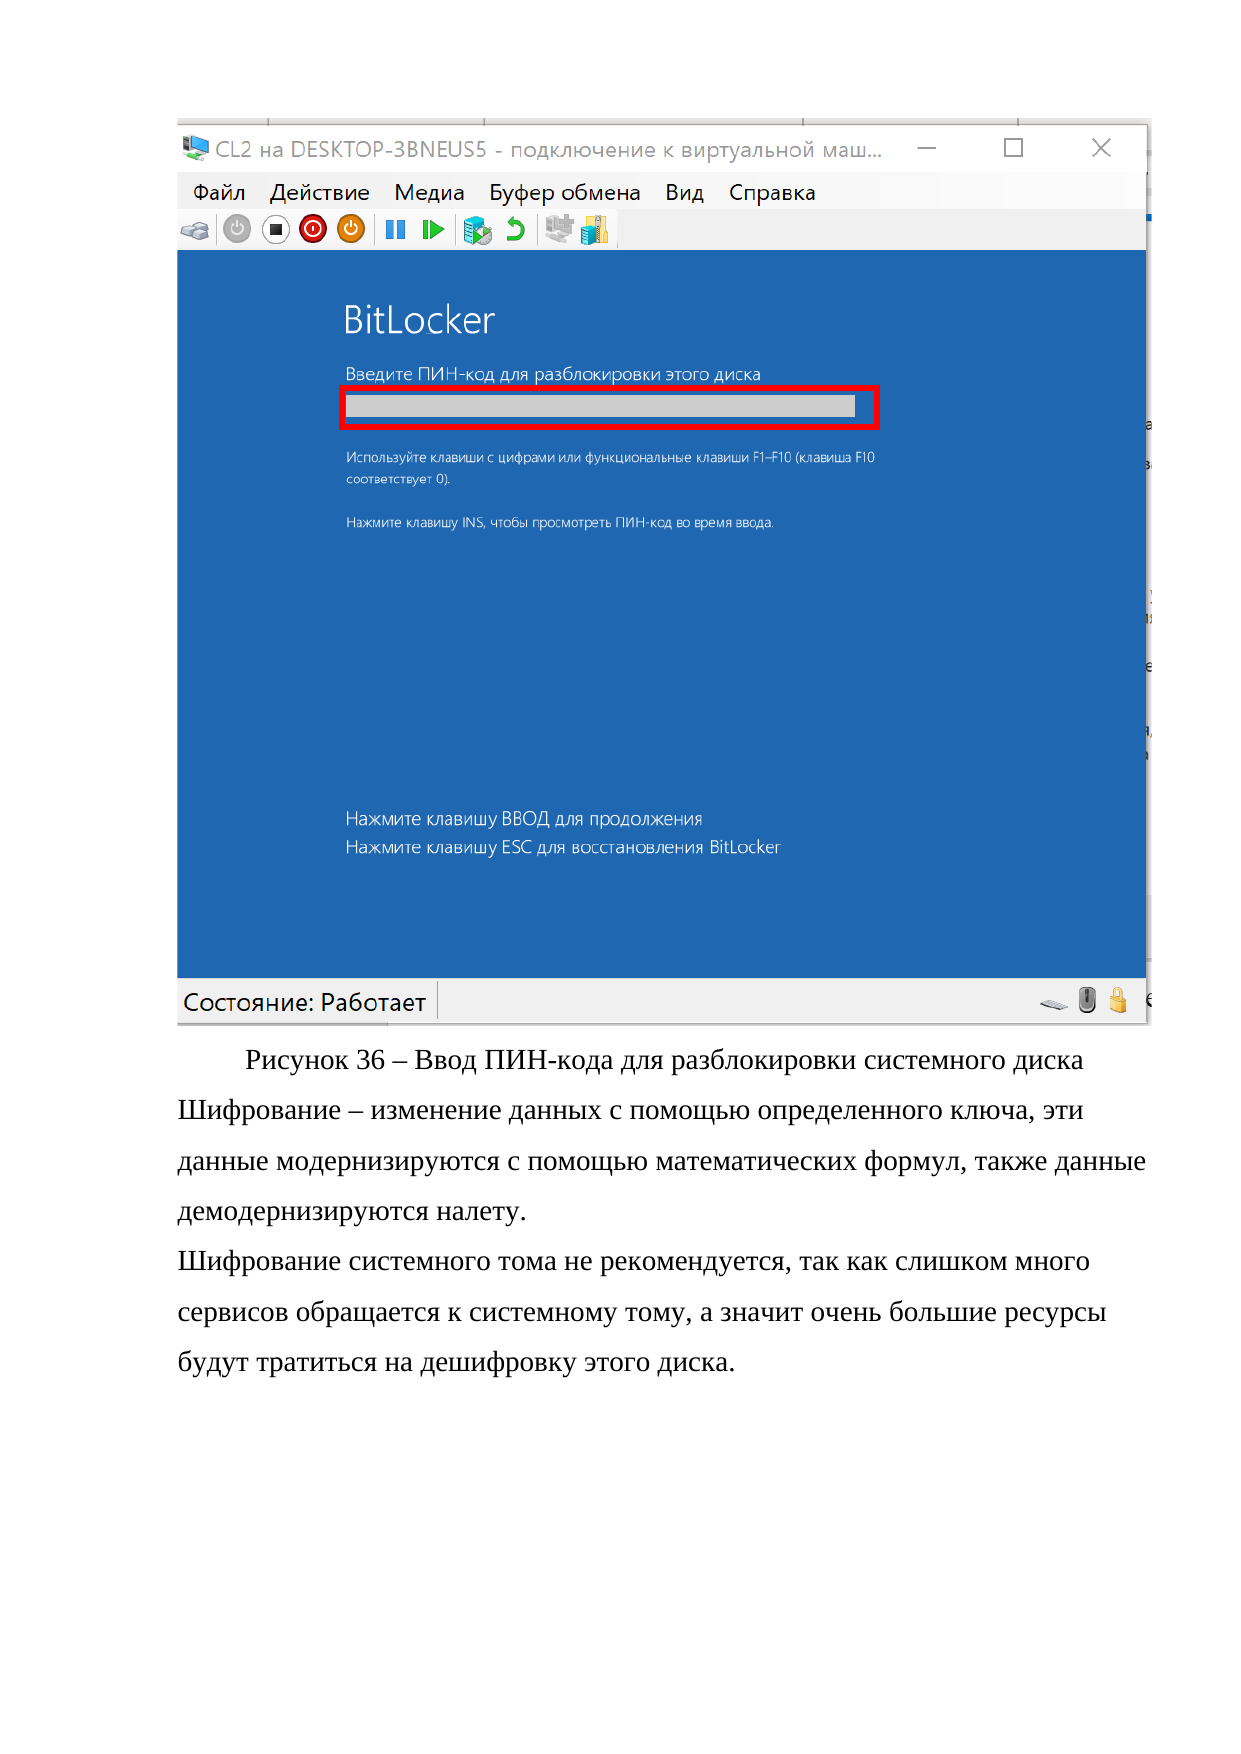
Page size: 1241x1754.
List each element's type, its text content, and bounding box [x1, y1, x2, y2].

text Рисунок 36 – Ввод ПИН-кода для разблокировки системного диска [177, 1042, 1152, 1076]
text Шифрование – изменение данных с помощью определенного ключа, эти данные модернизируются с помощью математических формул, также данные демодернизируются налету. [177, 1092, 1152, 1227]
picture [177, 118, 1152, 1026]
text Шифрование системного тома не рекомендуется, так как слишком много сервисов обращается к системному тому, а значит очень большие ресурсы будут тратиться на дешифровку этого диска. [177, 1243, 1152, 1378]
